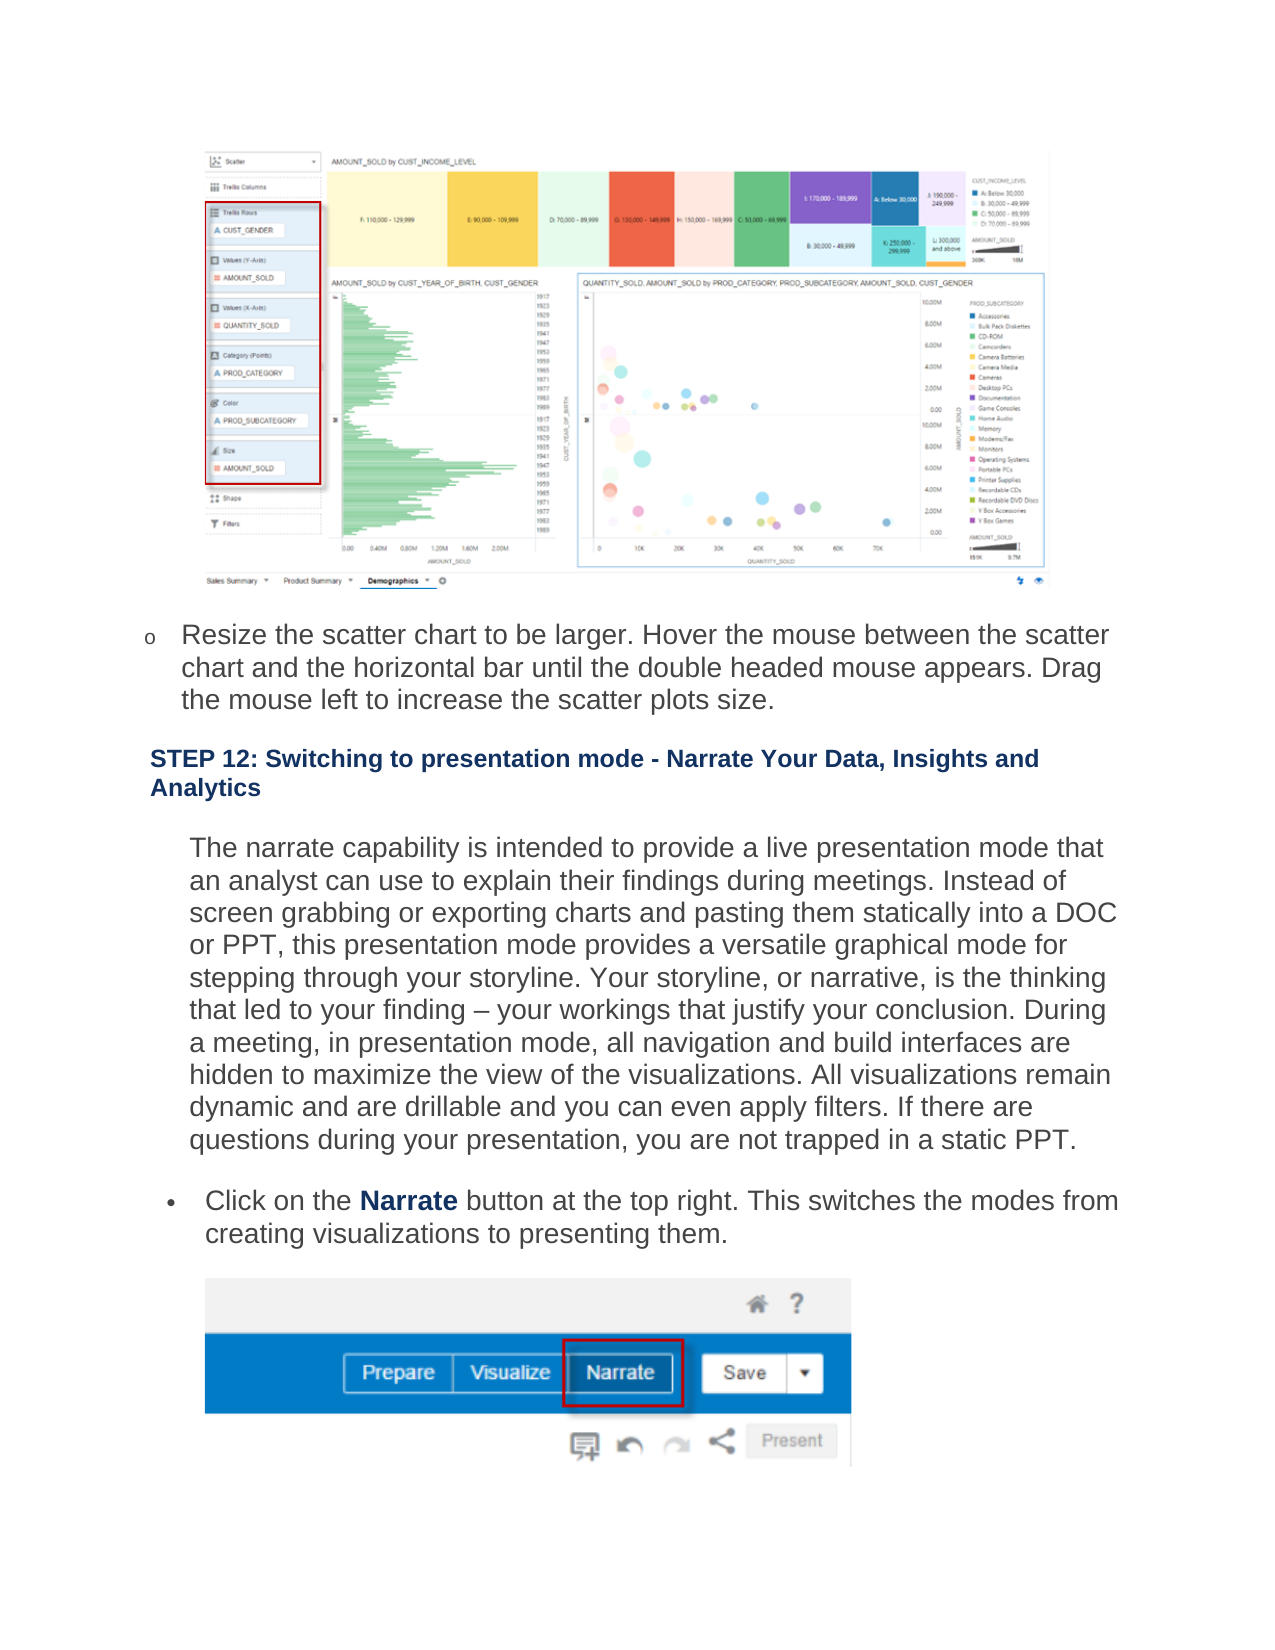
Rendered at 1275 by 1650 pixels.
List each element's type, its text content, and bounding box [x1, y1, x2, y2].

text The narrate capability is intended to provide a live presentation mode that an analyst can use to explain their findings during meetings. Instead of screen grabbing or exporting charts and pasting them statically into a DOC or PPT, this presentation mode provides a versatile graphical mode for stepping through your storyline. Your storyline, or narrative, is the thinking that led to your finding – your workings that justify your conclusion. During a meeting, in presentation mode, all navigation and build interfaces are hidden to maximize the view of the visualizations. All visualizations remain dynamic and are drillable and you can even apply filters. If there are questions during your presentation, you are not trapped in a static PPT. [189, 831, 1125, 1155]
list Click on the Narrate button at the top right. This switches the modes from creating visualizations to presenting them. [167, 1184, 1125, 1249]
picture [204, 1278, 852, 1467]
text STEP 12: Switching to presentation mode - Narrate Your Data, Insights and Analytics [150, 744, 1125, 802]
list Resize the scatter chart to be larger. Hover the mouse between the scatter chart and the horizontal bar until the double headed mouse appears. Drag the mouse left to increase the scatter plots size. [144, 618, 1125, 715]
picture [204, 150, 1050, 589]
